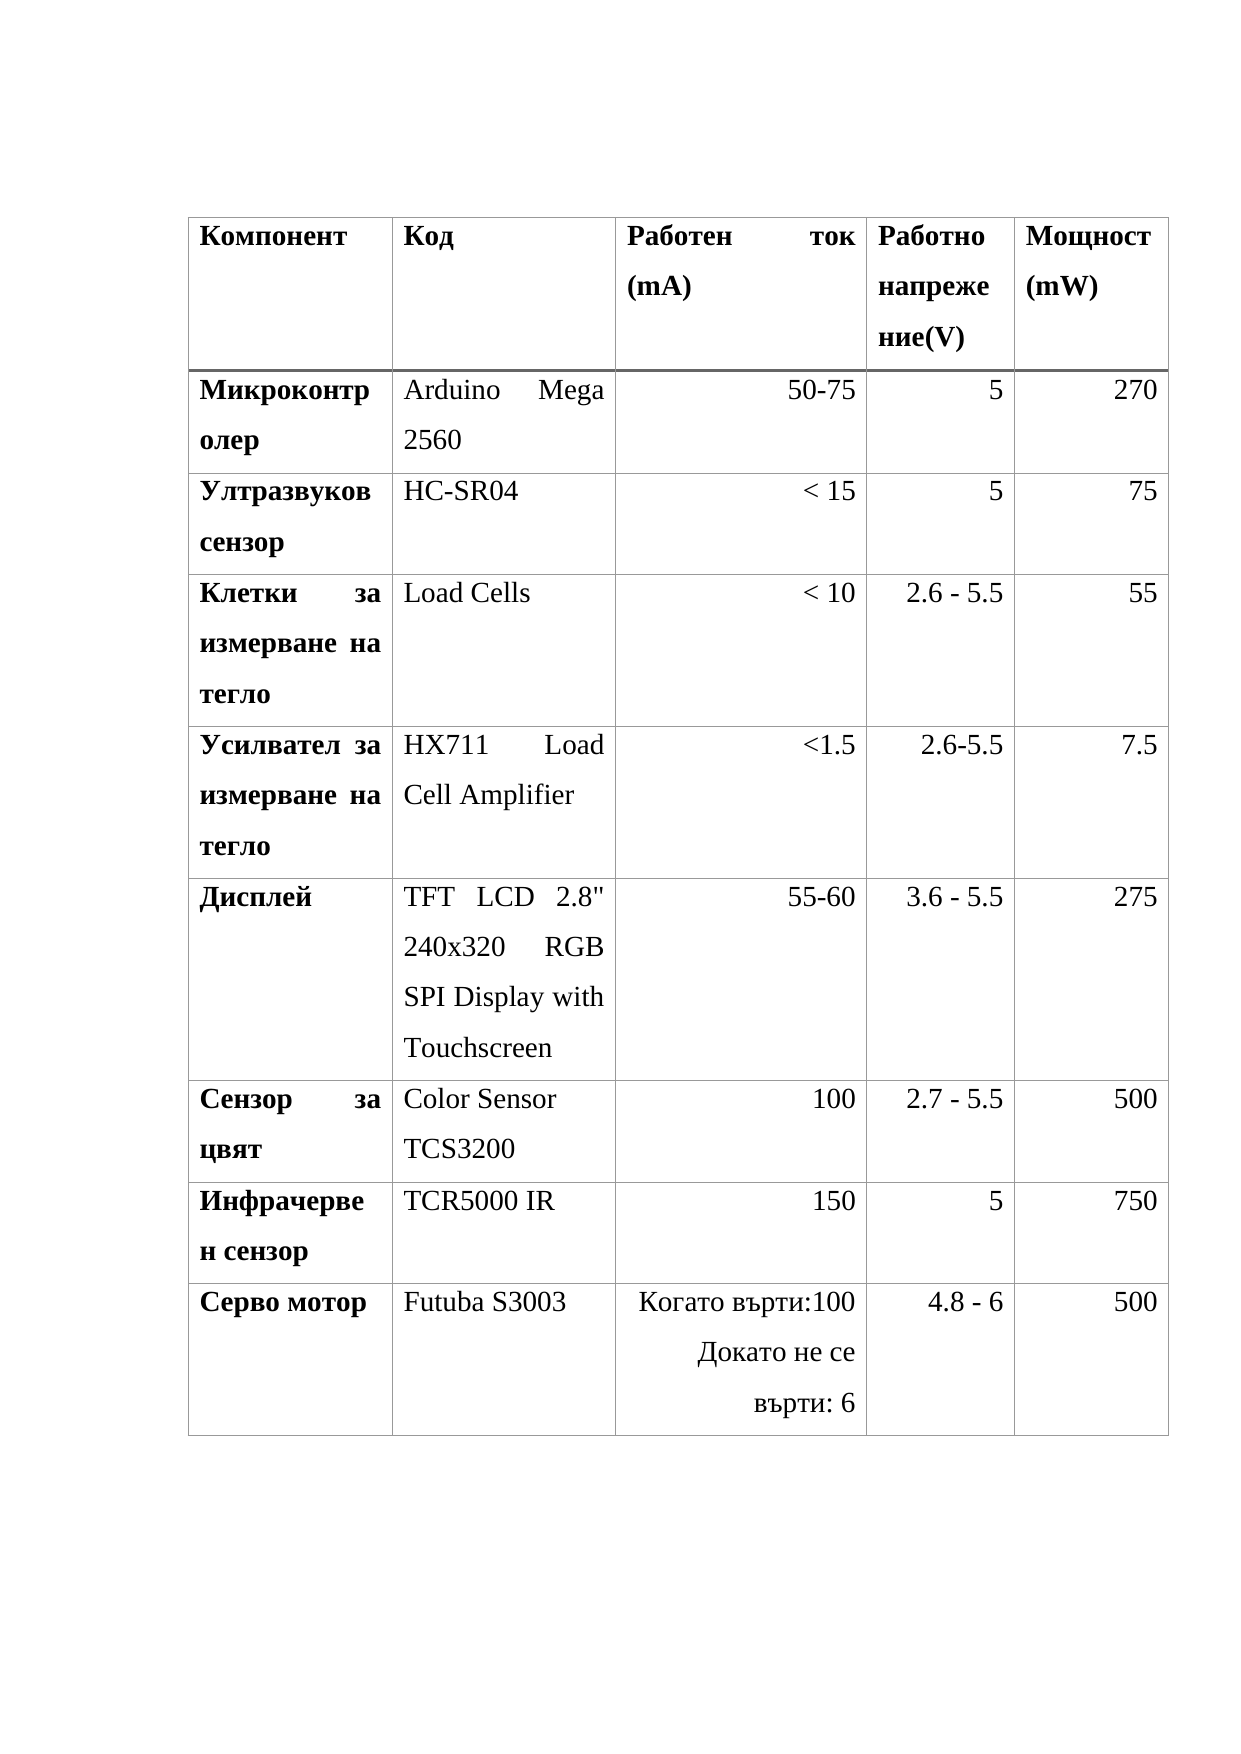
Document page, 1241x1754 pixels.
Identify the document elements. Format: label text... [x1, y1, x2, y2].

table_cell 5 [867, 1183, 1014, 1283]
table_cell Дисплей [189, 879, 392, 1080]
table_cell TCR5000 IR [393, 1183, 615, 1283]
table_cell < 15 [616, 474, 866, 574]
table_cell HX711 Load Cell Amplifier [393, 727, 615, 878]
table_cell Клетки за измерване на тегло [189, 575, 392, 726]
table_cell TFT LCD 2.8" 240x320 RGB SPI Display with Touchscreen [393, 879, 615, 1080]
table_cell < 10 [616, 575, 866, 726]
table_cell 270 [1015, 372, 1168, 472]
table_header Работно напрежение(V) [867, 218, 1014, 369]
table_cell 3.6 - 5.5 [867, 879, 1014, 1080]
table_cell Серво мотор [189, 1284, 392, 1435]
table_cell 75 [1015, 474, 1168, 574]
table_cell 55-60 [616, 879, 866, 1080]
table_cell Микроконтролер [189, 372, 392, 472]
table_header Mощност (mW) [1015, 218, 1168, 369]
table_cell Futuba S3003 [393, 1284, 615, 1435]
table_cell HC-SR04 [393, 474, 615, 574]
table_cell Arduino Mega 2560 [393, 372, 615, 472]
table_header Работен ток (mA) [616, 218, 866, 369]
table_cell 275 [1015, 879, 1168, 1080]
table_cell 55 [1015, 575, 1168, 726]
table_cell 5 [867, 372, 1014, 472]
table_cell 5 [867, 474, 1014, 574]
table_cell Load Cells [393, 575, 615, 726]
table_cell 2.6 - 5.5 [867, 575, 1014, 726]
table_cell Ултразвуков сензор [189, 474, 392, 574]
table_cell 2.6-5.5 [867, 727, 1014, 878]
table_cell Инфрачервен сензор [189, 1183, 392, 1283]
table_cell Усилвател за измерване на тегло [189, 727, 392, 878]
table_header Компонент [189, 218, 392, 369]
table_cell Сензор за цвят [189, 1081, 392, 1182]
table_cell 500 [1015, 1284, 1168, 1435]
table_cell 7.5 [1015, 727, 1168, 878]
table_cell 750 [1015, 1183, 1168, 1283]
table_cell 2.7 - 5.5 [867, 1081, 1014, 1182]
table_cell 500 [1015, 1081, 1168, 1182]
table_cell 4.8 - 6 [867, 1284, 1014, 1435]
table_cell 100 [616, 1081, 866, 1182]
table_cell Когато върти:100 Докато не се върти: 6 [616, 1284, 866, 1435]
table_header Код [393, 218, 615, 369]
table_cell 150 [616, 1183, 866, 1283]
table_cell Color Sensor TCS3200 [393, 1081, 615, 1182]
table_cell <1.5 [616, 727, 866, 878]
table_cell 50-75 [616, 372, 866, 472]
